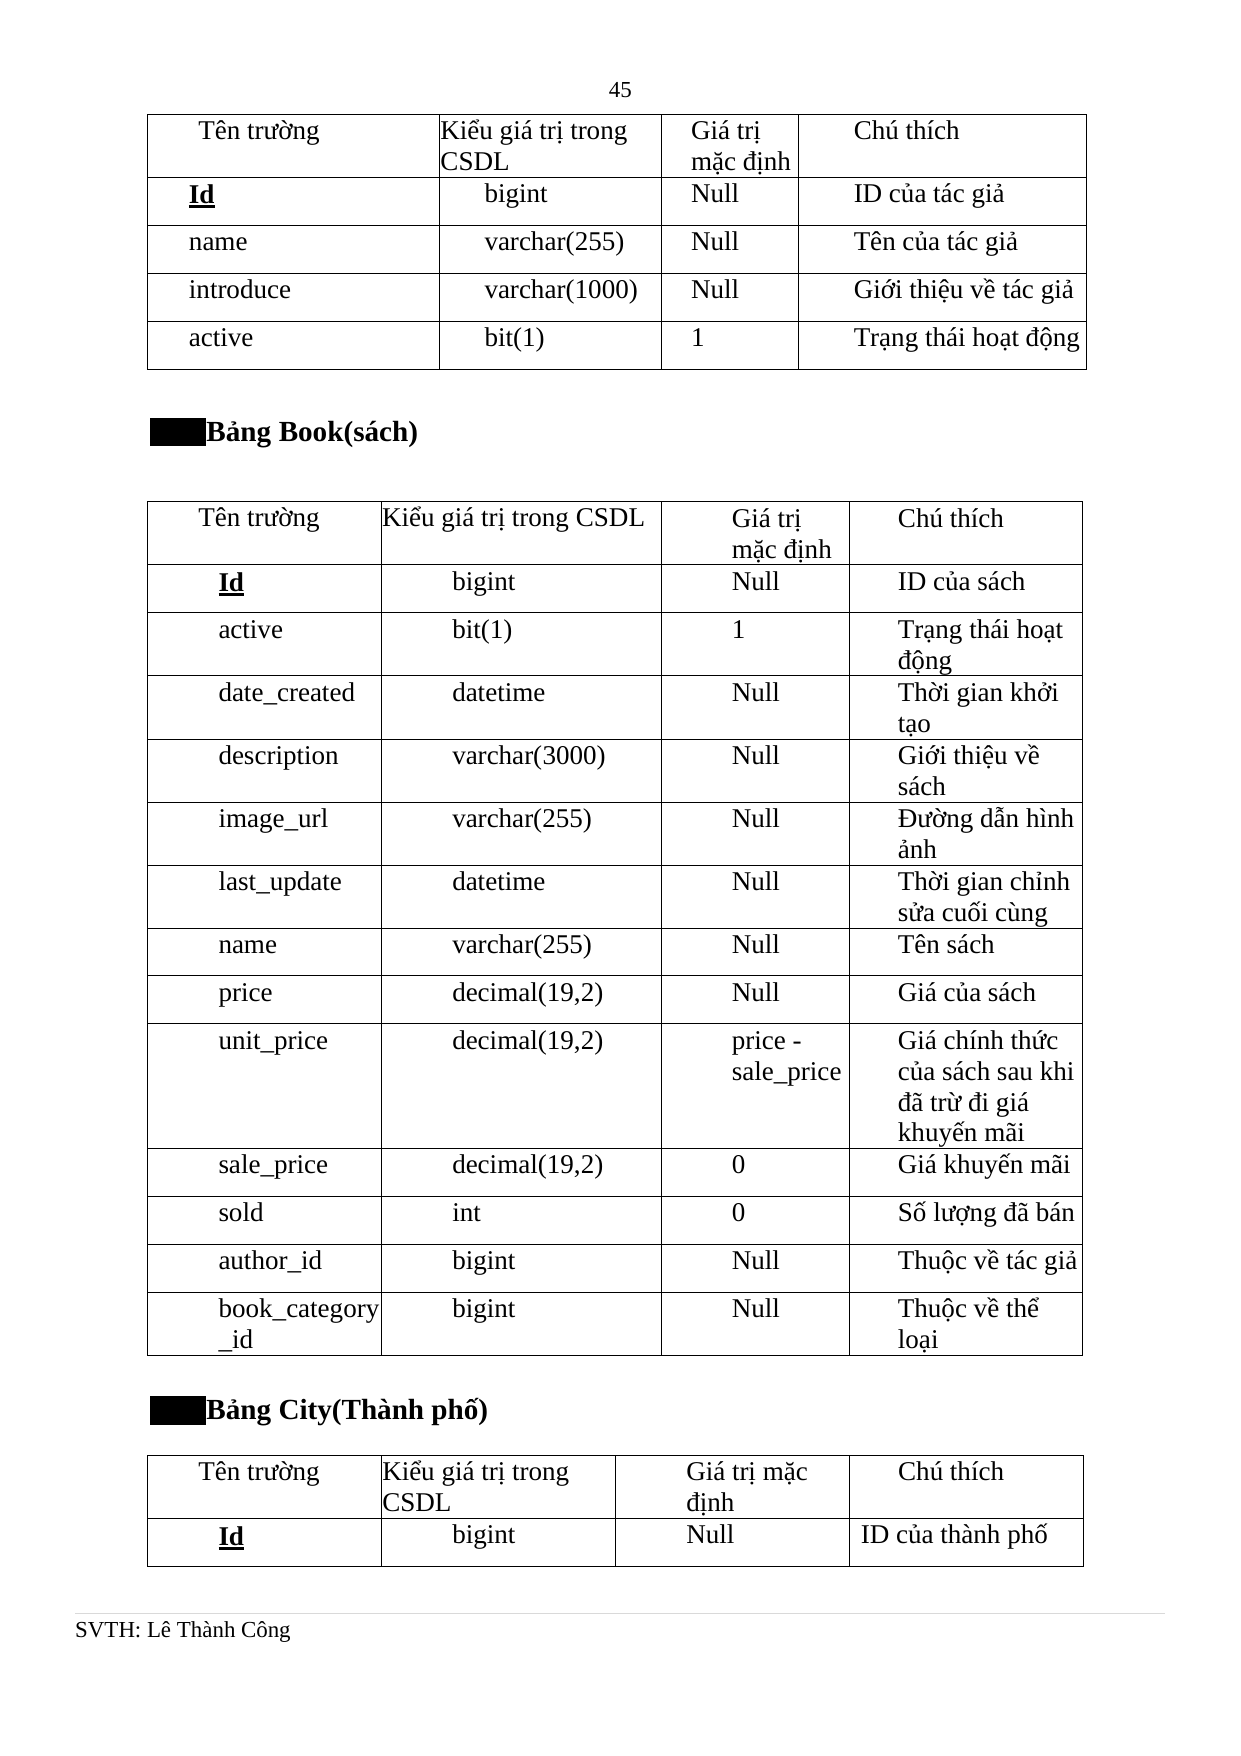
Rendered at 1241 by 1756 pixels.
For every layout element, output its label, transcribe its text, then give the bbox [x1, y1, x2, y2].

table_cell 1 [662, 613, 849, 675]
table_cell bigint [382, 1519, 615, 1566]
table_cell name [148, 226, 439, 273]
table_cell Null [616, 1519, 849, 1566]
table_cell decimal(19,2) [382, 1149, 661, 1196]
table_cell Giá của sách [850, 976, 1082, 1023]
table_cell Null [662, 274, 798, 321]
table_header Chú thích [850, 502, 1082, 564]
table_cell 0 [662, 1197, 849, 1244]
table_header Giá trị mặc định [662, 115, 798, 177]
table_cell Null [662, 803, 849, 865]
table_cell Id [148, 565, 381, 612]
table_cell bit(1) [440, 322, 661, 368]
table_cell last_update [148, 866, 381, 927]
table_header Chú thích [850, 1456, 1083, 1518]
table_cell varchar(3000) [382, 740, 661, 802]
table_header Giá trị mặc định [662, 502, 849, 564]
table_cell unit_price [148, 1024, 381, 1148]
table_cell varchar(255) [382, 929, 661, 975]
table_cell date_created [148, 676, 381, 738]
table_cell Thuộc về thể loại [850, 1293, 1082, 1354]
table_cell Tên của tác giả [799, 226, 1086, 273]
table_cell ID của sách [850, 565, 1082, 612]
table_cell varchar(1000) [440, 274, 661, 321]
table_cell sale_price [148, 1149, 381, 1196]
table_cell Null [662, 976, 849, 1023]
table_cell Tên sách [850, 929, 1082, 975]
table_cell 0 [662, 1149, 849, 1196]
table_cell Thuộc về tác giả [850, 1245, 1082, 1292]
table_cell Giới thiệu về tác giả [799, 274, 1086, 321]
table_header Kiểu giá trị trong CSDL [382, 502, 661, 564]
table_cell varchar(255) [382, 803, 661, 865]
table_cell datetime [382, 866, 661, 927]
table_cell active [148, 613, 381, 675]
table_header Tên trường [148, 502, 381, 564]
table_cell Trạng thái hoạt động [799, 322, 1086, 368]
table_cell datetime [382, 676, 661, 738]
subtitle Bảng City(Thành phố) [150, 1392, 1165, 1426]
table_header Chú thích [799, 115, 1086, 177]
table_cell Đường dẫn hình ảnh [850, 803, 1082, 865]
table_cell bigint [382, 565, 661, 612]
table_cell book_category_id [148, 1293, 381, 1354]
table_cell Null [662, 929, 849, 975]
table_header Tên trường [148, 1456, 381, 1518]
table_header Tên trường [148, 115, 439, 177]
table_cell image_url [148, 803, 381, 865]
table_cell introduce [148, 274, 439, 321]
table_cell Giá chính thức của sách sau khi đã trừ đi giá khuyến mãi [850, 1024, 1082, 1148]
table_cell varchar(255) [440, 226, 661, 273]
table_cell bigint [382, 1245, 661, 1292]
table_cell Null [662, 1245, 849, 1292]
table_cell bigint [382, 1293, 661, 1354]
table_cell decimal(19,2) [382, 976, 661, 1023]
table_cell name [148, 929, 381, 975]
table_cell Giá khuyến mãi [850, 1149, 1082, 1196]
table_cell price [148, 976, 381, 1023]
table_header Kiểu giá trị trong CSDL [382, 1456, 615, 1518]
table_cell sold [148, 1197, 381, 1244]
table_cell description [148, 740, 381, 802]
table_cell Thời gian chỉnh sửa cuối cùng [850, 866, 1082, 927]
table_cell bigint [440, 178, 661, 225]
table_cell bit(1) [382, 613, 661, 675]
table_cell Null [662, 866, 849, 927]
table_cell ID của thành phố [850, 1519, 1083, 1566]
table_cell Thời gian khởi tạo [850, 676, 1082, 738]
table_cell Null [662, 1293, 849, 1354]
table_cell author_id [148, 1245, 381, 1292]
table_cell Id [148, 178, 439, 225]
table_cell 1 [662, 322, 798, 368]
table_cell price - sale_price [662, 1024, 849, 1148]
table_cell Số lượng đã bán [850, 1197, 1082, 1244]
table_cell Id [148, 1519, 381, 1566]
table_cell Null [662, 178, 798, 225]
subtitle Bảng Book(sách) [150, 414, 1165, 447]
table_header Kiểu giá trị trong CSDL [440, 115, 661, 177]
table_cell Trạng thái hoạt động [850, 613, 1082, 675]
table_cell Null [662, 226, 798, 273]
table_cell Null [662, 565, 849, 612]
table_cell int [382, 1197, 661, 1244]
table_cell Null [662, 676, 849, 738]
table_cell decimal(19,2) [382, 1024, 661, 1148]
table_cell active [148, 322, 439, 368]
table_cell Null [662, 740, 849, 802]
table_cell ID của tác giả [799, 178, 1086, 225]
table_header Giá trị mặc định [616, 1456, 849, 1518]
table_cell Giới thiệu về sách [850, 740, 1082, 802]
